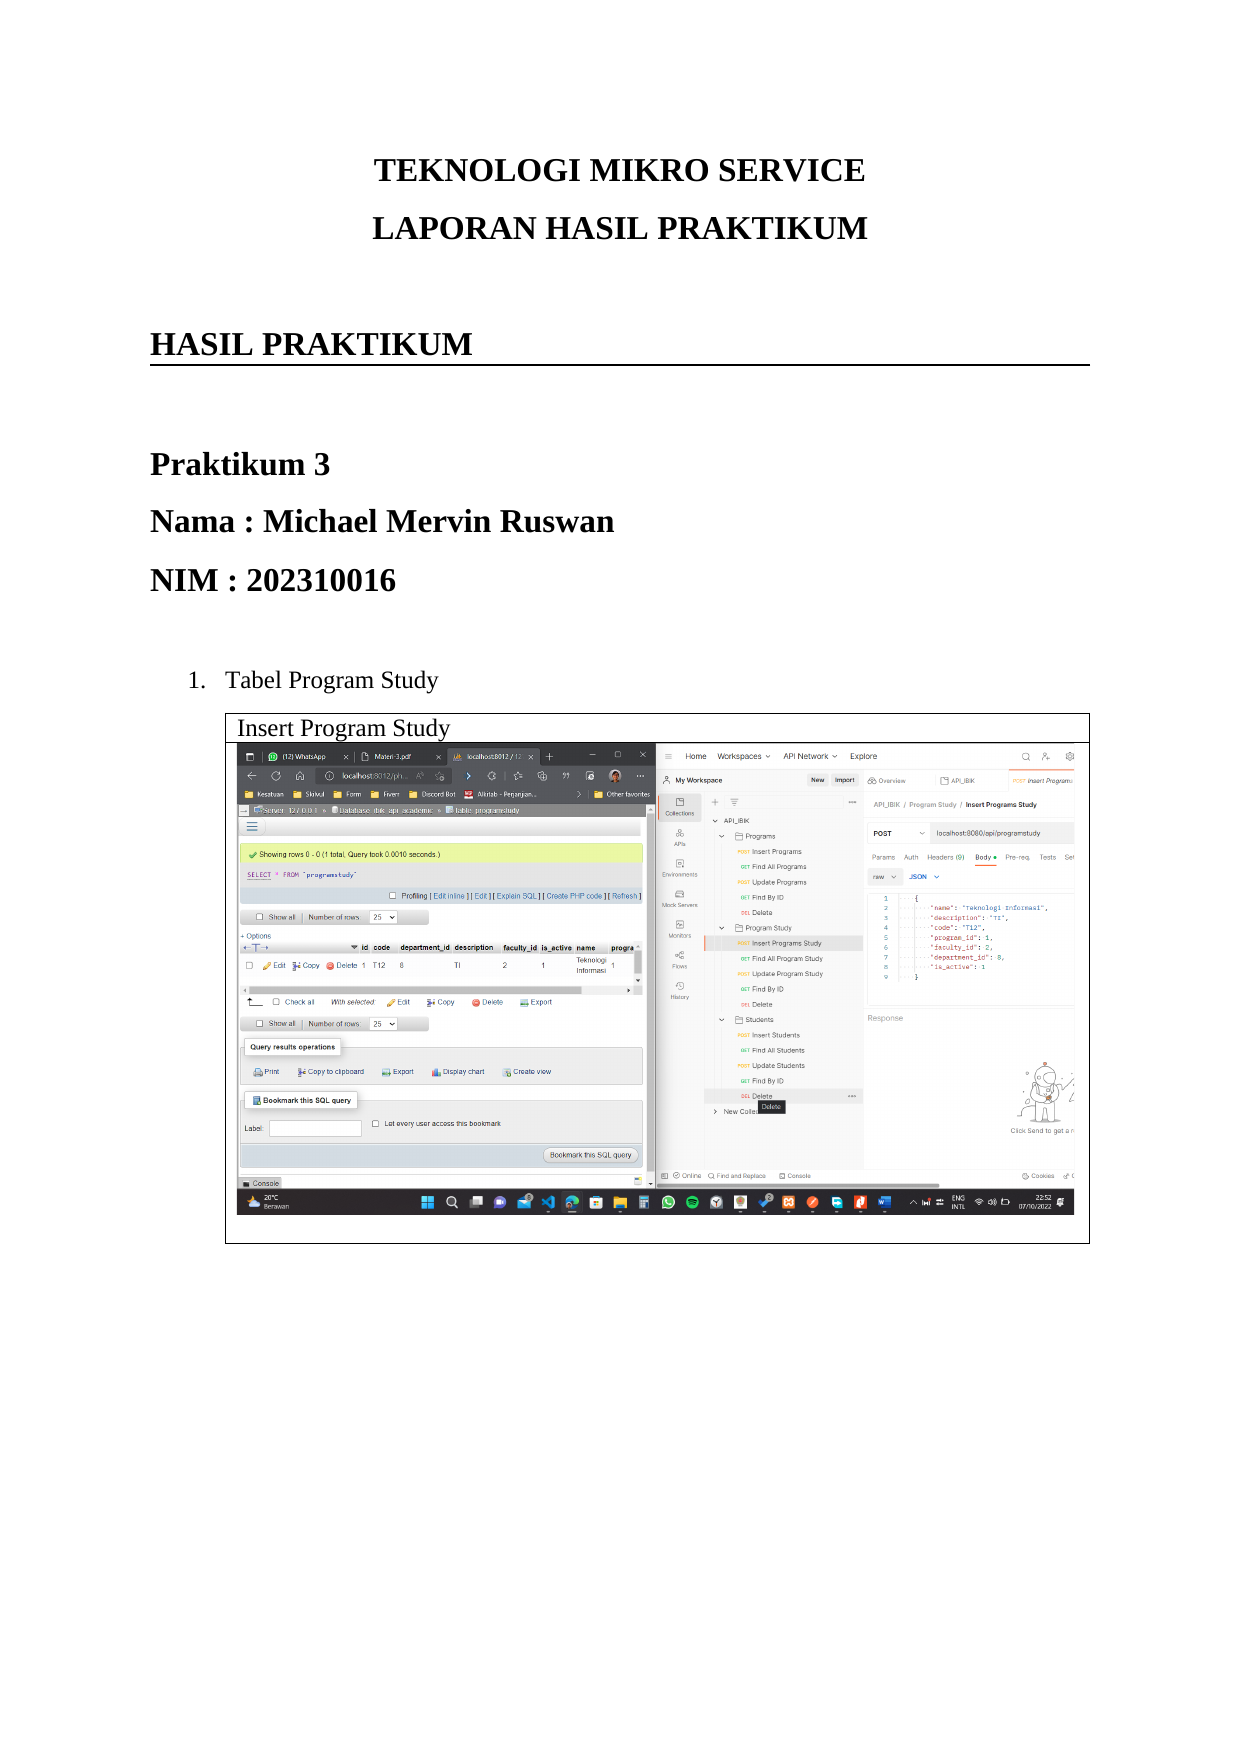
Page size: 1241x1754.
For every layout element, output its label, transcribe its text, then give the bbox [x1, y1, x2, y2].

table_header Insert Program Study [226, 714, 1089, 742]
text HASIL PRAKTIKUM [150, 324, 1090, 364]
text LAPORAN HASIL PRAKTIKUM [150, 208, 1090, 246]
text Praktikum 3 [150, 444, 1090, 482]
text NIM : 202310016 [150, 560, 1090, 598]
picture [236, 743, 1075, 1215]
table_cell [226, 743, 1089, 1243]
text TEKNOLOGI MIKRO SERVICE [150, 150, 1090, 188]
list Tabel Program Study [187, 665, 1090, 693]
text Nama : Michael Mervin Ruswan [150, 502, 1090, 540]
